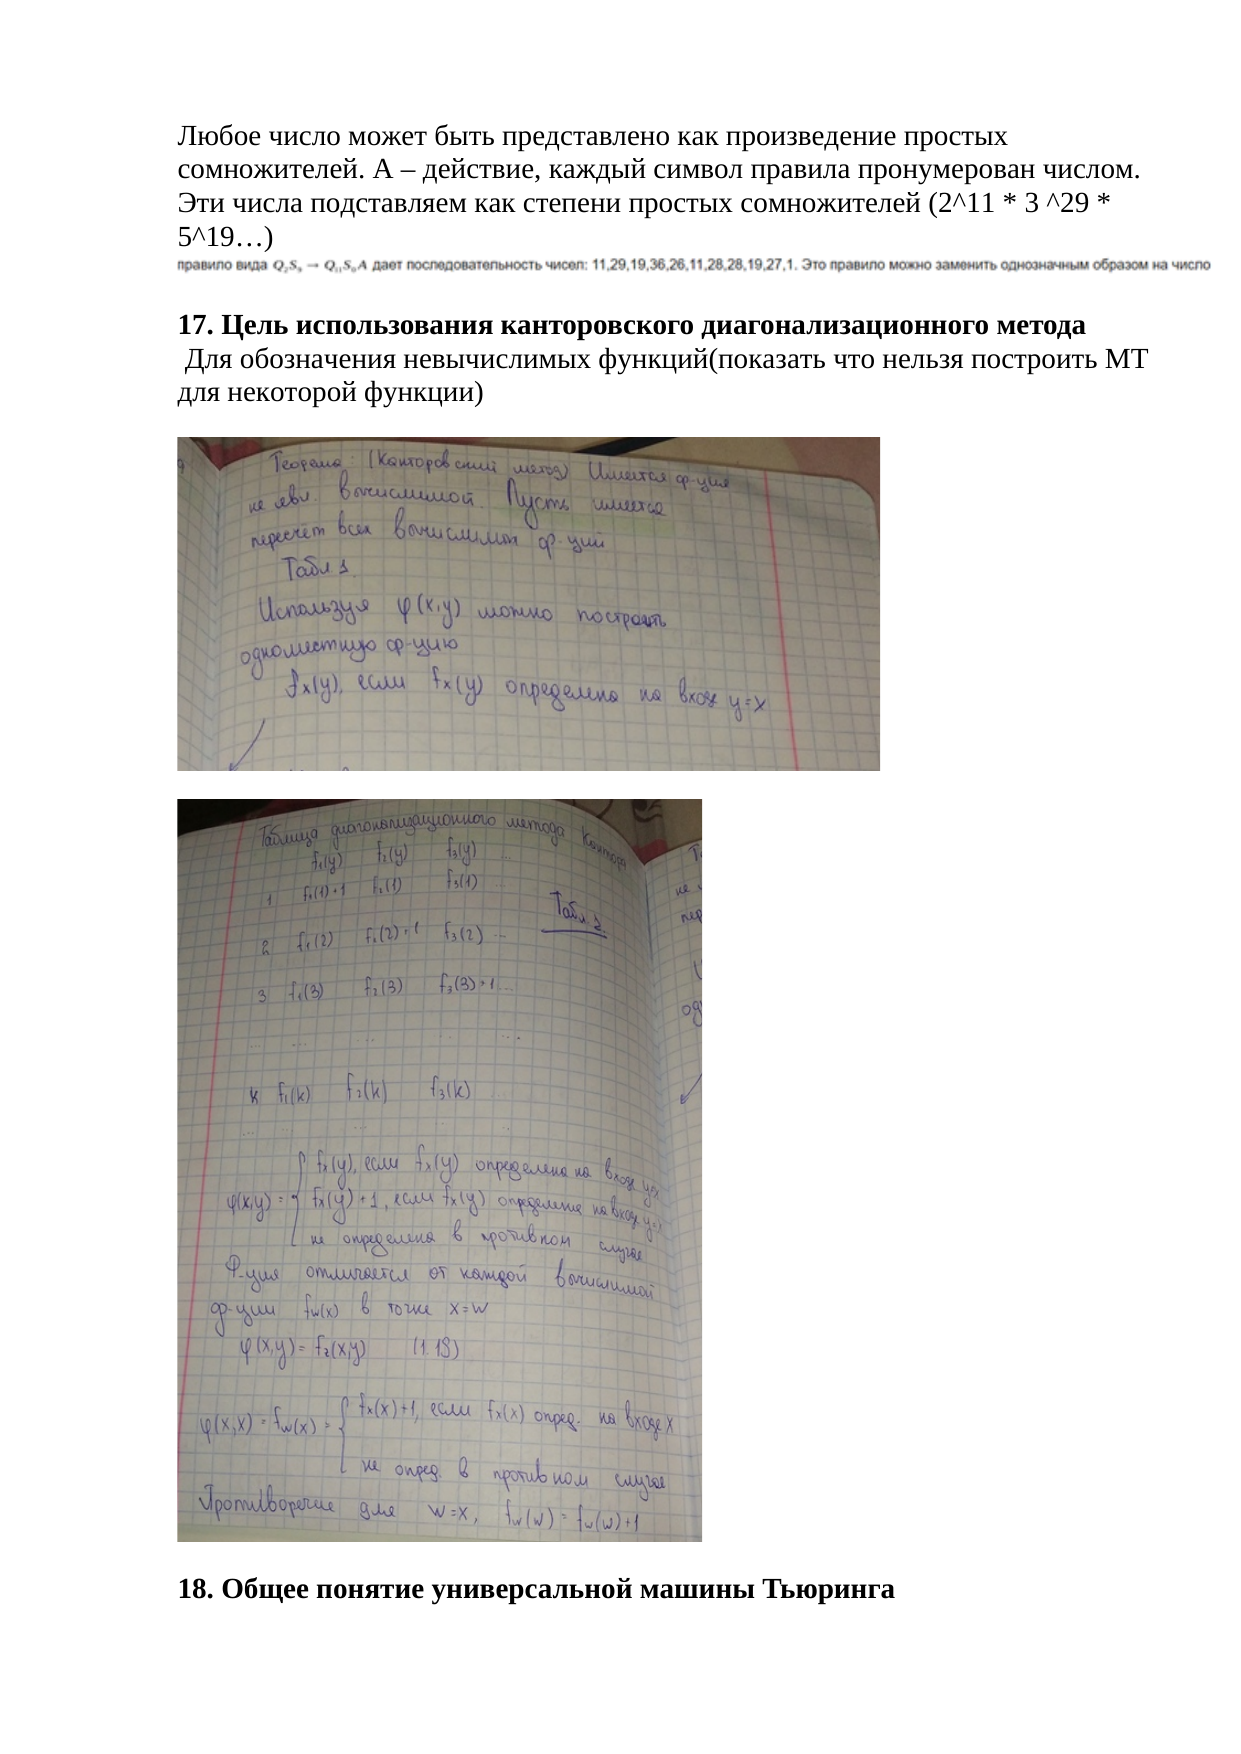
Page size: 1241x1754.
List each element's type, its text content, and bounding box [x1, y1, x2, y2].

picture [177, 437, 881, 771]
picture [177, 252, 1214, 279]
text Для обозначения невычислимых функций(показать что нельзя построить МТ для некоторой функции) [177, 341, 1152, 408]
subtitle 18. Общее понятие универсальной машины Тьюринга [177, 1571, 1152, 1604]
picture [177, 799, 703, 1542]
text Любое число может быть представлено как произведение простых сомножителей. A – действие, каждый символ правила пронумерован числом. Эти числа подставляем как степени простых сомножителей (2^11 * 3 ^29 * 5^19…) [177, 118, 1152, 252]
subtitle 17. Цель использования канторовского диагонализационного метода [177, 307, 1152, 341]
